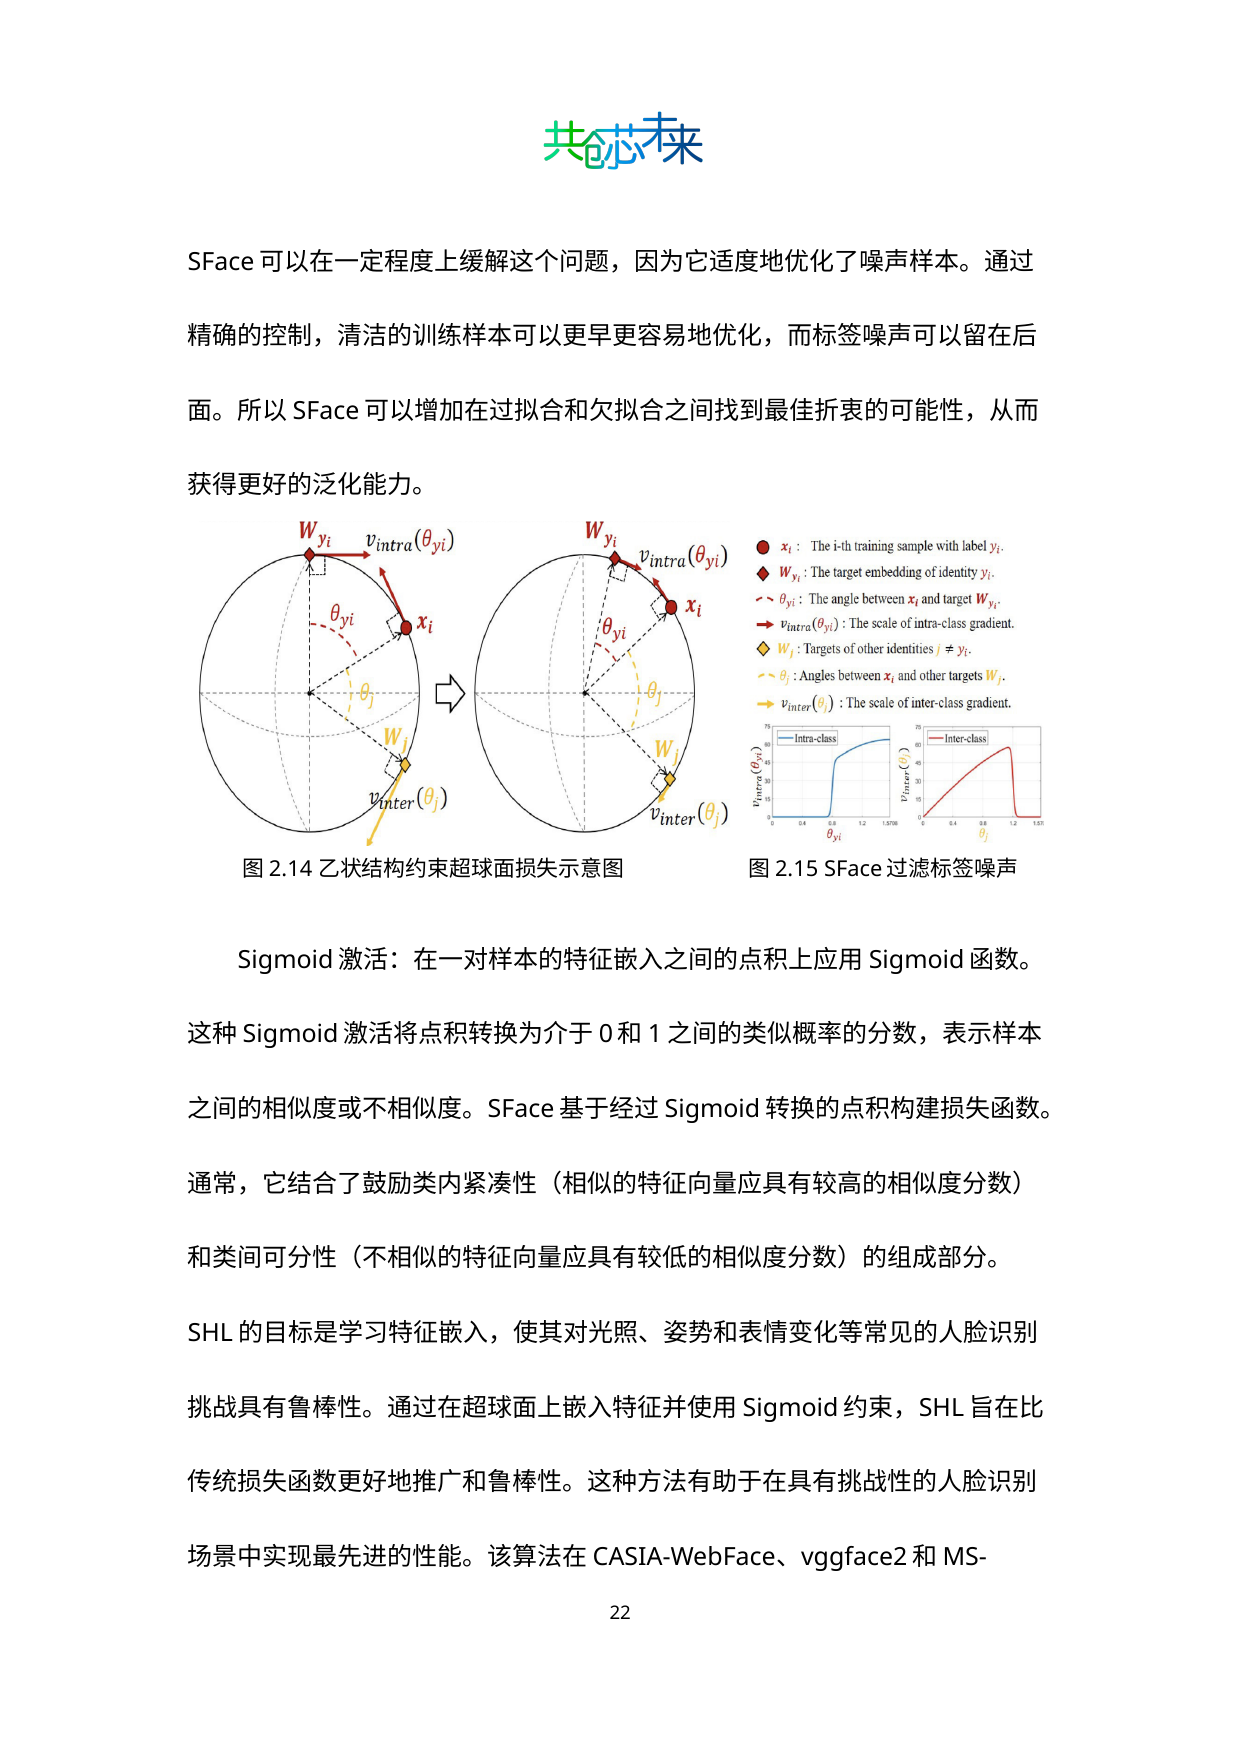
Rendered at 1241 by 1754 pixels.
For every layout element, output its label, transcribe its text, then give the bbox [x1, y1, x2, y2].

table_cell 图2.14 乙状结构约束超球面损失示意图 [188, 850, 737, 887]
picture [198, 521, 730, 846]
table_header [188, 521, 737, 850]
table_header [737, 521, 1053, 850]
picture [748, 524, 1044, 843]
table_cell 图2.15 SFace过滤标签噪声 [737, 850, 1053, 887]
picture [510, 88, 730, 198]
